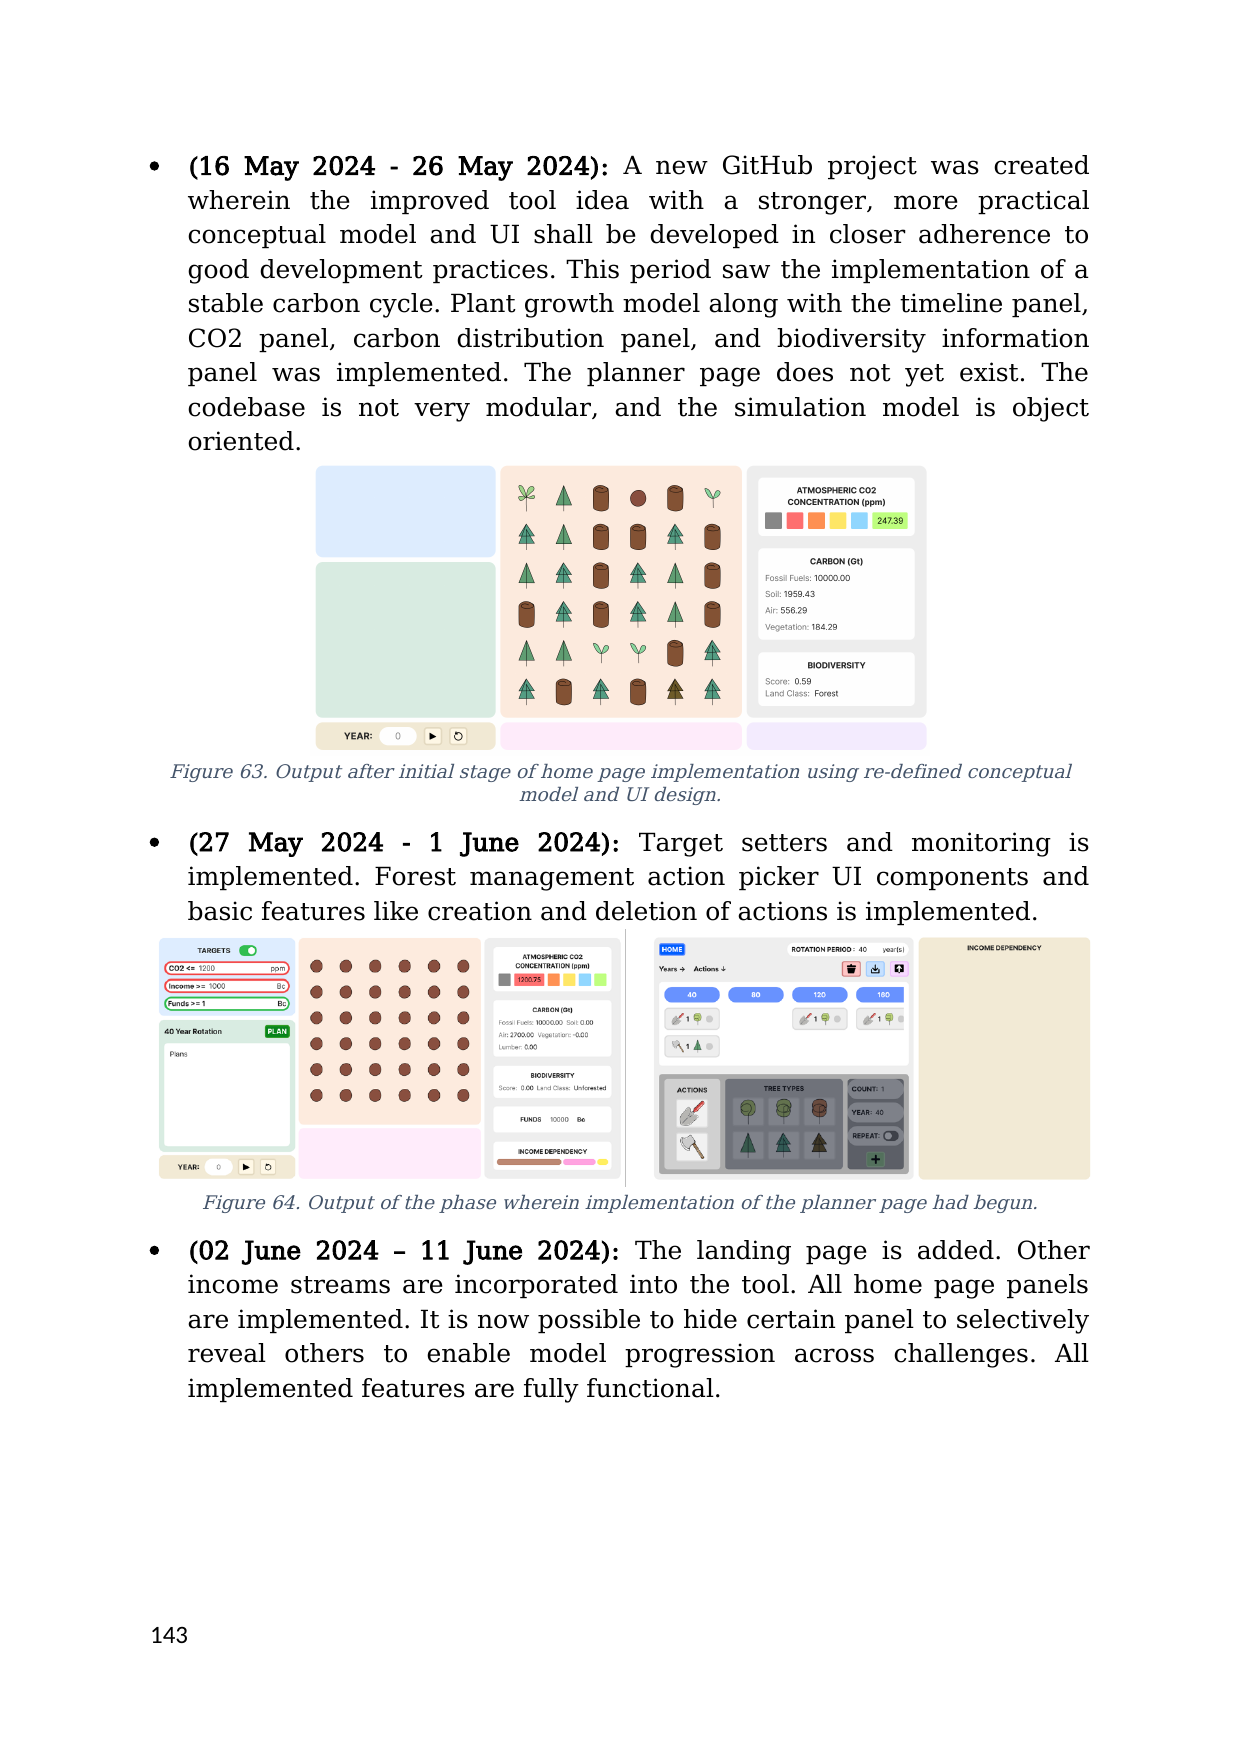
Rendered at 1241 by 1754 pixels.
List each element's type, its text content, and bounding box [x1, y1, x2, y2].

picture [310, 460, 930, 756]
picture [150, 929, 1095, 1187]
text Figure 63. Output after initial stage of home page implementation using re-defined conceptual model and UI design. [150, 760, 1090, 805]
list (02 June 2024 – 11 June 2024): The landing page is added. Other income streams are incorporated into the tool. All home page panels are implemented. It is now possible to hide certain panel to selectively reveal others to enable model progression across challenges. All implemented features are fully functional. [150, 1234, 1090, 1402]
list (27 May 2024 - 1 June 2024): Target setters and monitoring is implemented. Forest management action picker UI components and basic features like creation and deletion of actions is implemented. [150, 826, 1090, 925]
text Figure 64. Output of the phase wherein implementation of the planner page had begun. [150, 1191, 1090, 1213]
list (16 May 2024 - 26 May 2024): A new GitHub project was created wherein the improved tool idea with a stronger, more practical conceptual model and UI shall be developed in closer adherence to good development practices. This period saw the implementation of a stable carbon cycle. Plant growth model along with the timeline panel, CO2 panel, carbon distribution panel, and biodiversity information panel was implemented. The planner page does not yet exist. The codebase is not very modular, and the simulation model is object oriented. [150, 150, 1090, 456]
